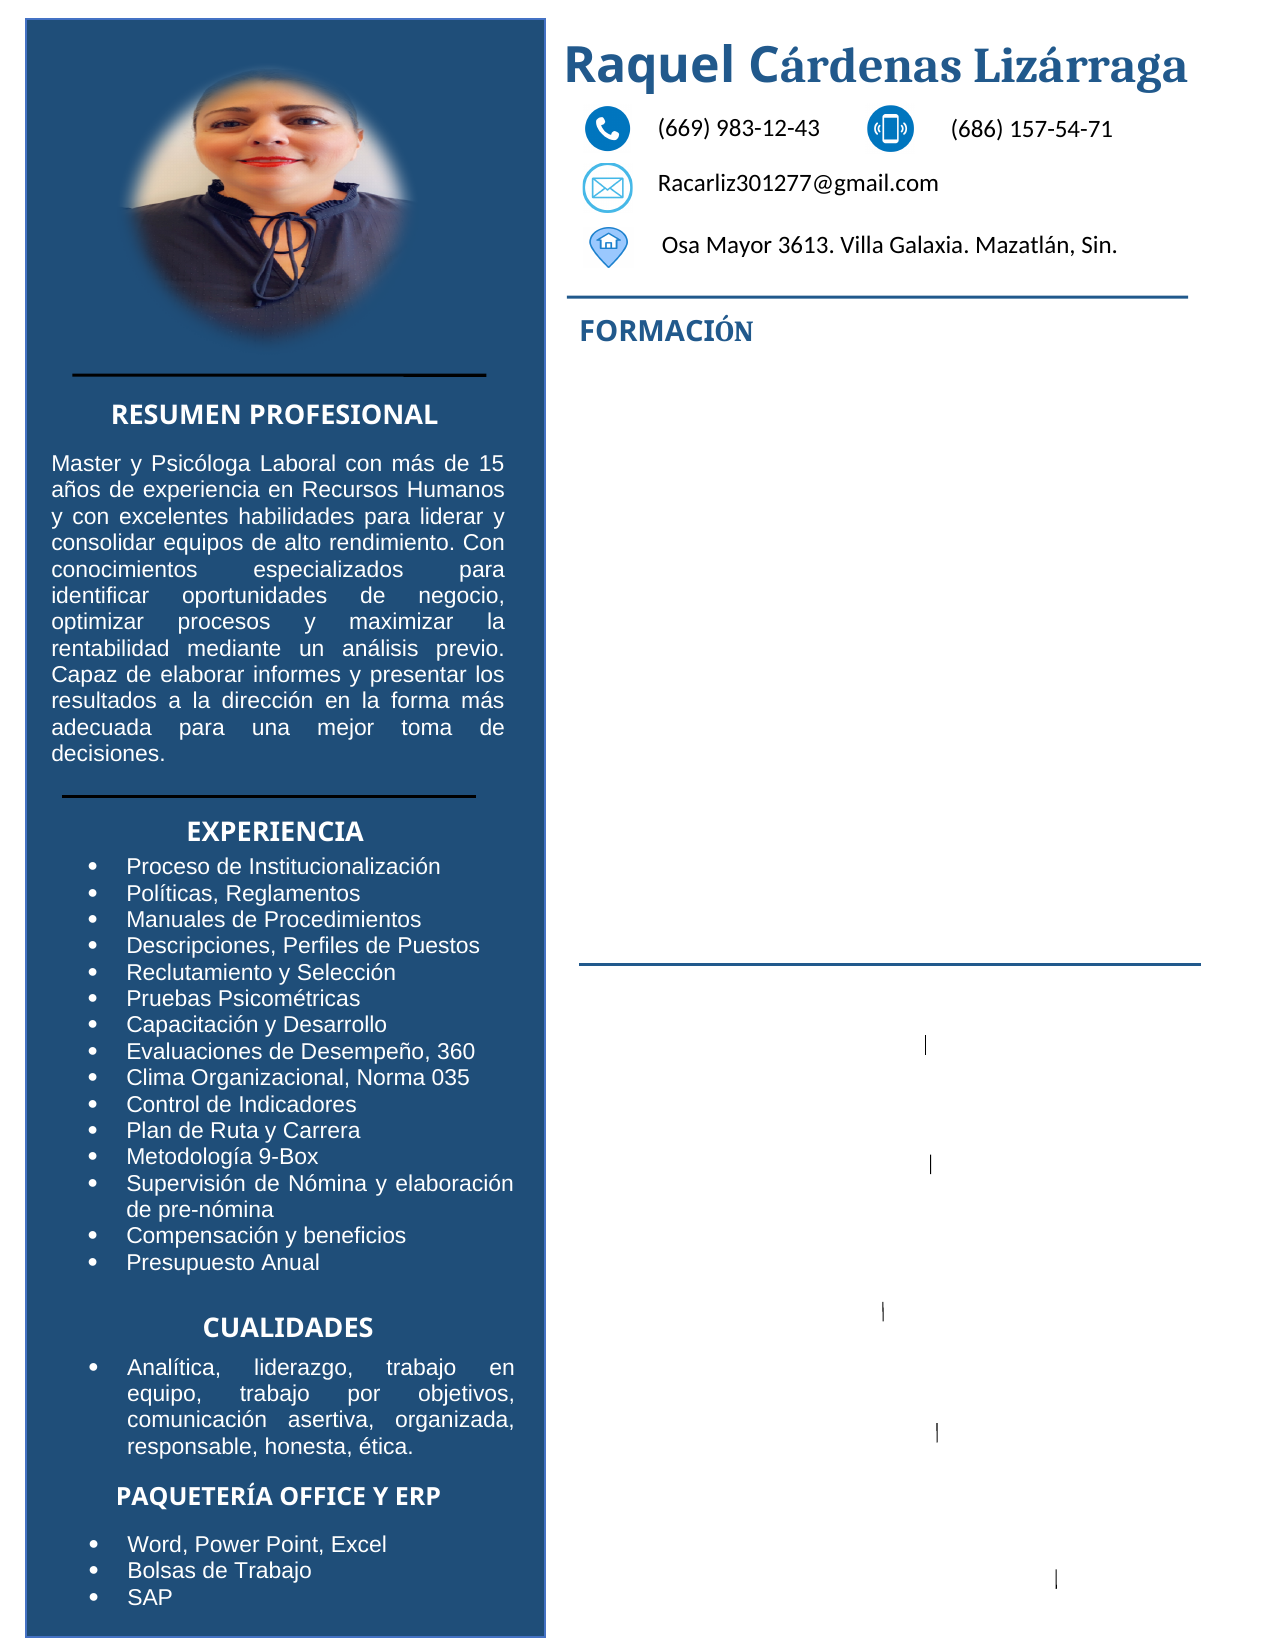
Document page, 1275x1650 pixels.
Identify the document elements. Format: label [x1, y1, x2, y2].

picture [583, 104, 632, 153]
picture [134, 79, 401, 337]
picture [865, 103, 915, 154]
picture [582, 163, 633, 213]
picture [582, 227, 635, 268]
